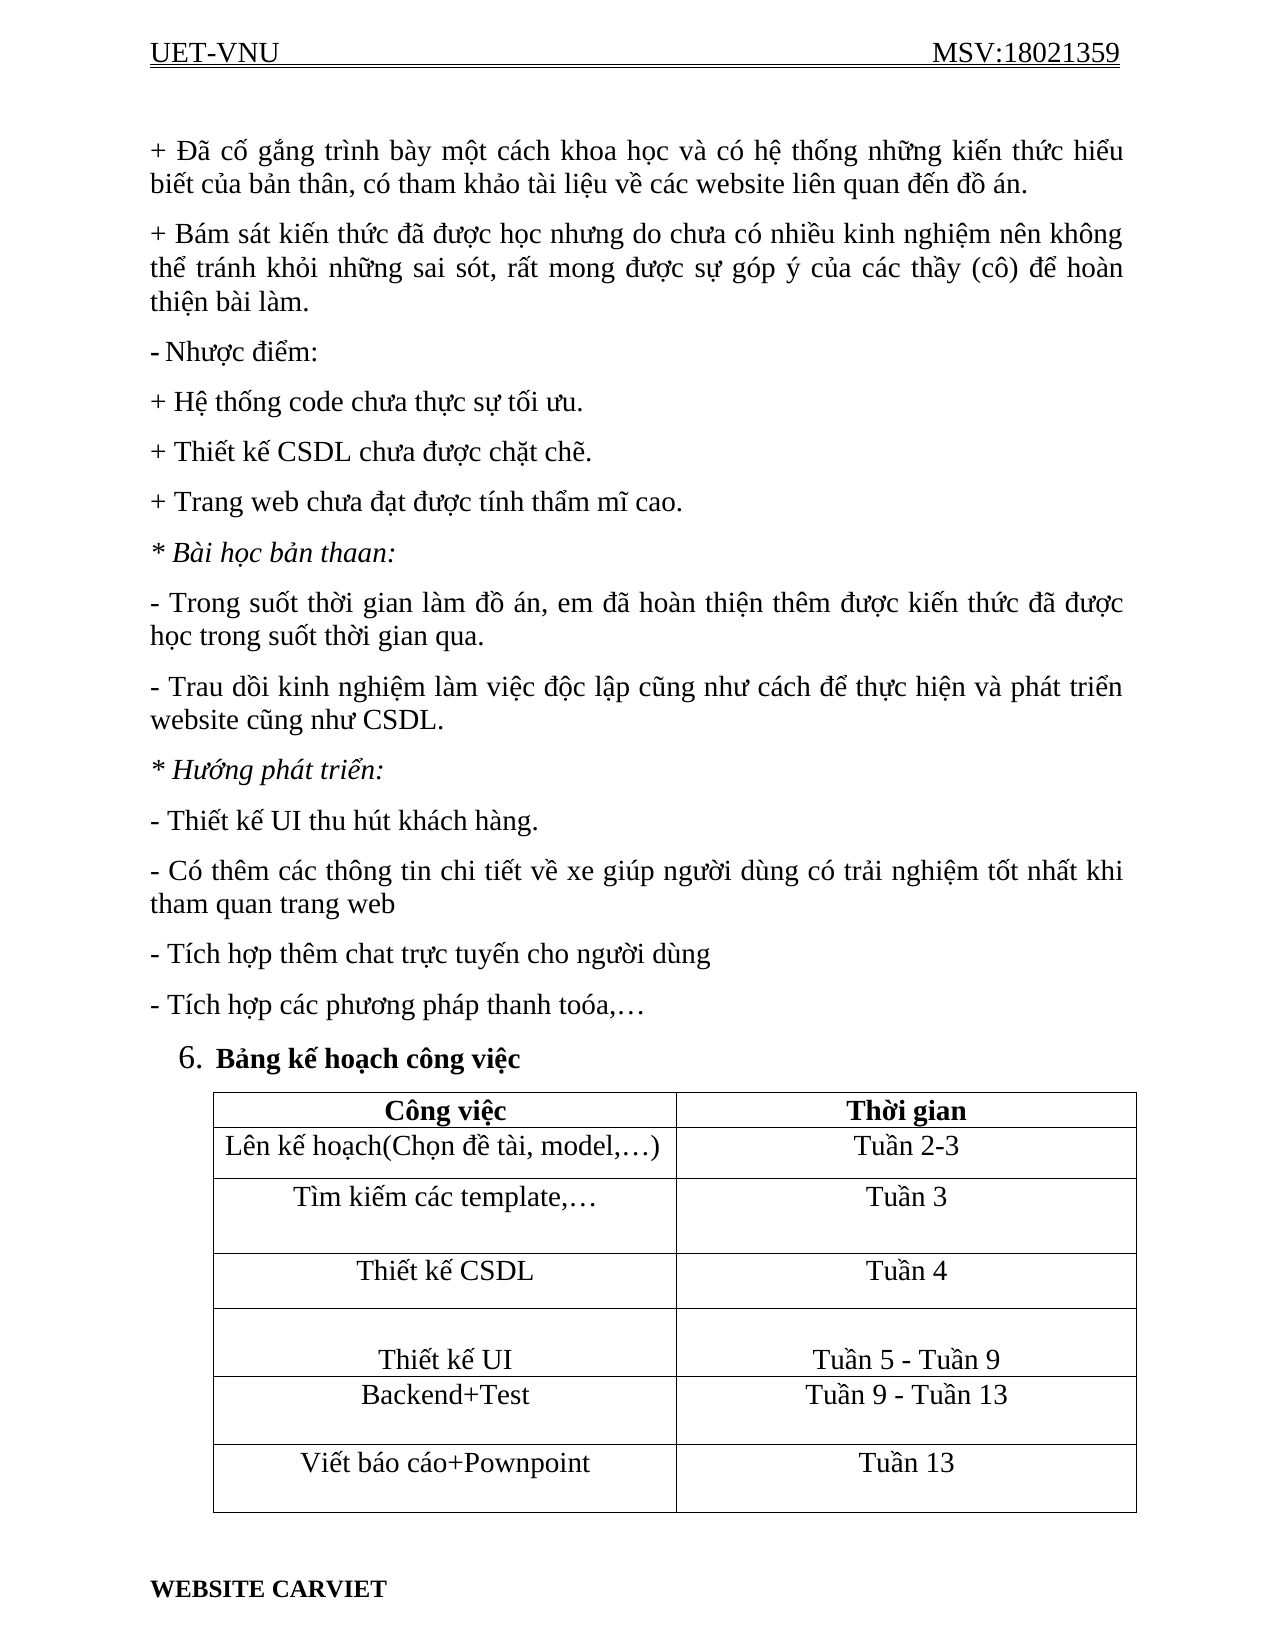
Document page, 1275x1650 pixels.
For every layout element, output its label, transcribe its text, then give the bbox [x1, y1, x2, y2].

table_cell Tuần 9 - Tuần 13 [677, 1377, 1136, 1444]
text - Trong suốt thời gian làm đồ án, em đã hoàn thiện thêm được kiến thức đã được học trong suốt thời gian qua. [150, 585, 1125, 652]
table_cell Tuần 5 - Tuần 9 [677, 1309, 1136, 1376]
list Nhược điểm: [150, 334, 1125, 367]
table_cell Tuần 4 [677, 1254, 1136, 1308]
text + Hệ thống code chưa thực sự tối ưu. [150, 384, 1125, 418]
text - Tích hợp thêm chat trực tuyến cho người dùng [150, 937, 1125, 970]
text + Bám sát kiến thức đã được học nhưng do chưa có nhiều kinh nghiệm nên không thể tránh khỏi những sai sót, rất mong được sự góp ý của các thầy (cô) để hoàn thiện bài làm. [150, 217, 1125, 317]
table_cell Tuần 3 [677, 1179, 1136, 1252]
table_cell Lên kế hoạch(Chọn đề tài, model,…) [214, 1128, 676, 1178]
text - Tích hợp các phương pháp thanh toóa,… [150, 987, 1125, 1020]
table_cell Backend+Test [214, 1377, 676, 1444]
list Bảng kế hoạch công việc [178, 1037, 1125, 1075]
text - Có thêm các thông tin chi tiết về xe giúp người dùng có trải nghiệm tốt nhất khi tham quan trang web [150, 853, 1125, 920]
table_header Thời gian [677, 1093, 1136, 1127]
text + Thiết kế CSDL chưa được chặt chẽ. [150, 434, 1125, 468]
text + Trang web chưa đạt được tính thẩm mĩ cao. [150, 484, 1125, 518]
table_cell Thiết kế CSDL [214, 1254, 676, 1308]
table_cell Tuần 2-3 [677, 1128, 1136, 1178]
text * Bài học bản thaan: [150, 535, 1125, 568]
table_header Công việc [214, 1093, 676, 1127]
table_cell Tuần 13 [677, 1445, 1136, 1512]
text - Trau dồi kinh nghiệm làm việc độc lập cũng như cách để thực hiện và phát triển website cũng như CSDL. [150, 669, 1125, 736]
table_cell Viết báo cáo+Pownpoint [214, 1445, 676, 1512]
text + Đã cố gắng trình bày một cách khoa học và có hệ thống những kiến thức hiểu biết của bản thân, có tham khảo tài liệu về các website liên quan đến đồ án. [150, 133, 1125, 200]
table_cell Thiết kế UI [214, 1309, 676, 1376]
table_cell Tìm kiếm các template,… [214, 1179, 676, 1252]
text * Hướng phát triển: [150, 752, 1125, 786]
text - Thiết kế UI thu hút khách hàng. [150, 803, 1125, 836]
